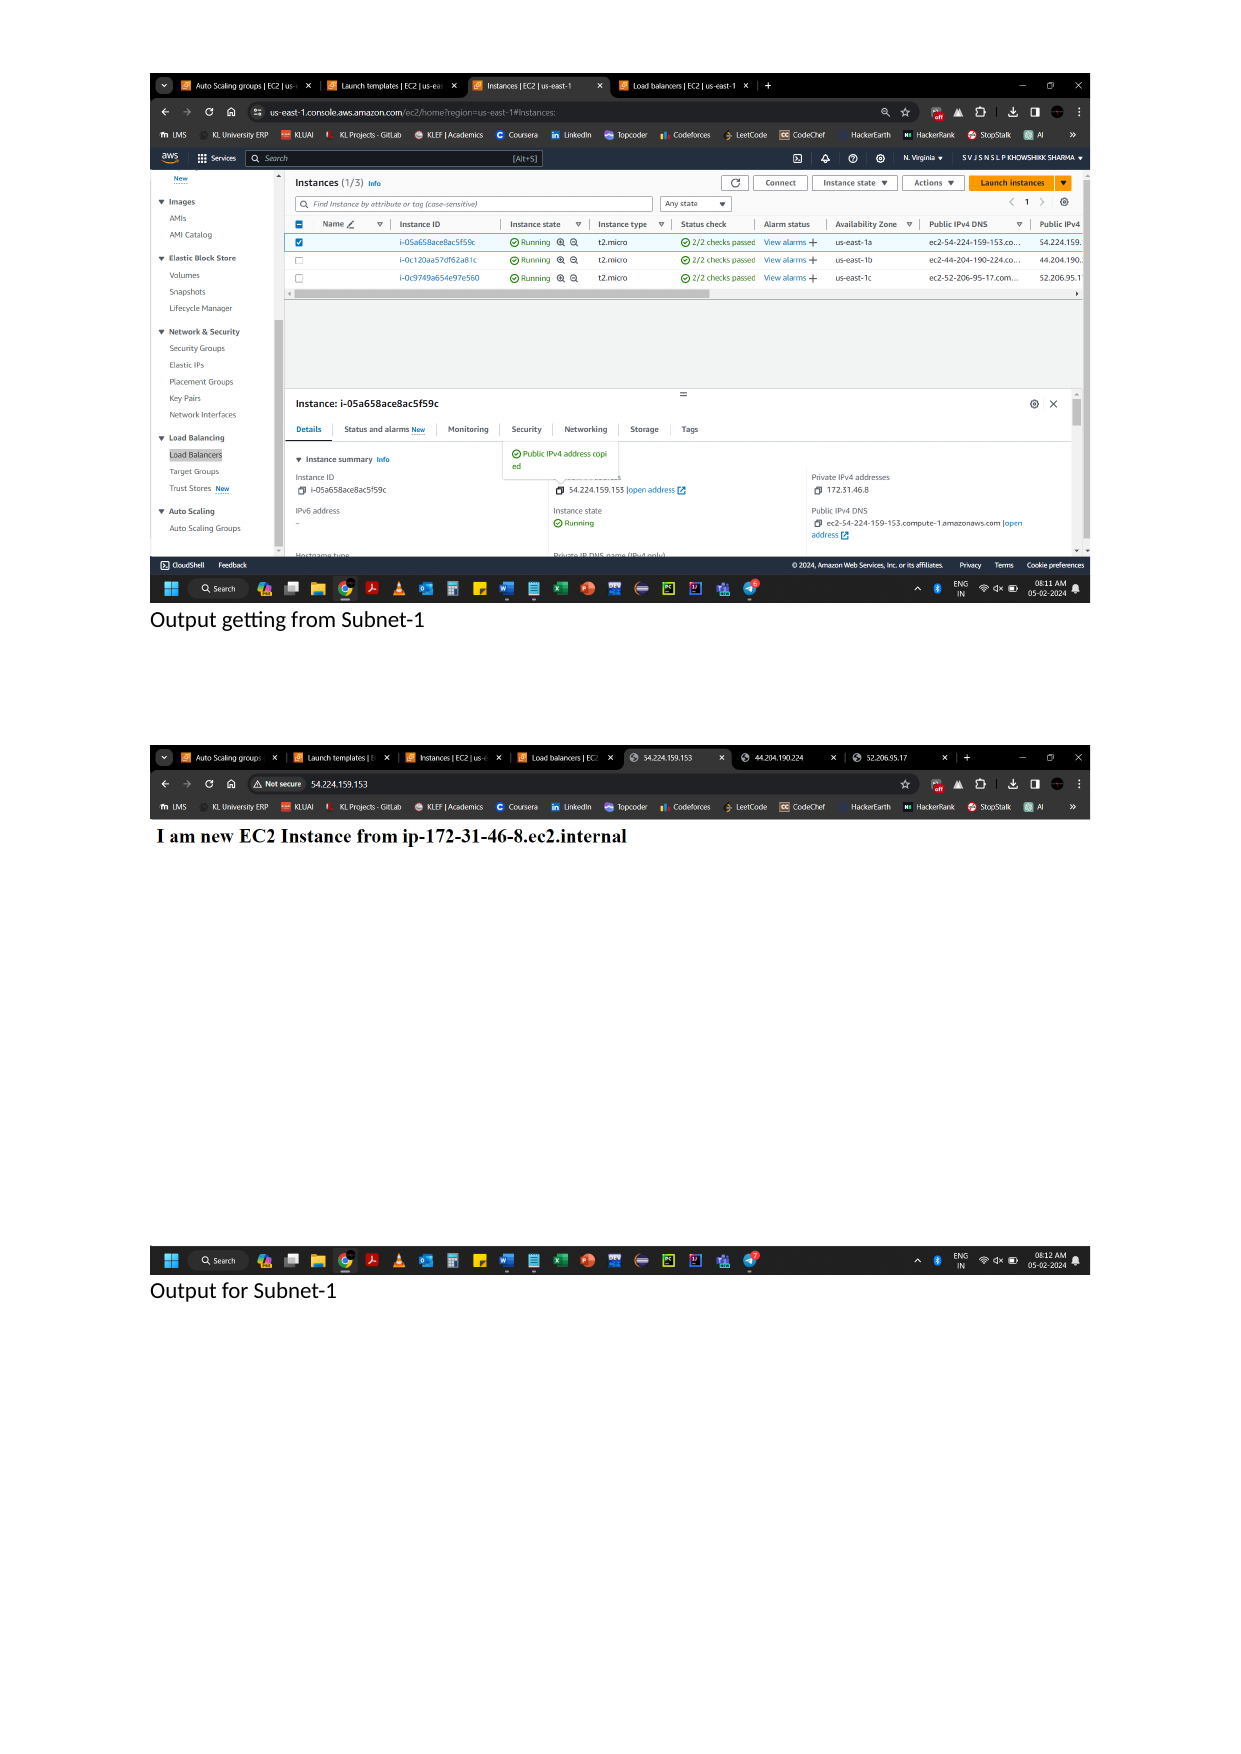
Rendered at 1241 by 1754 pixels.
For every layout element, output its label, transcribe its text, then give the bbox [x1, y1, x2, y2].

text Output for Subnet-1 [150, 1275, 1090, 1304]
picture [150, 73, 1091, 603]
picture [150, 745, 1091, 1275]
text Output getting from Subnet-1 [150, 603, 1090, 633]
